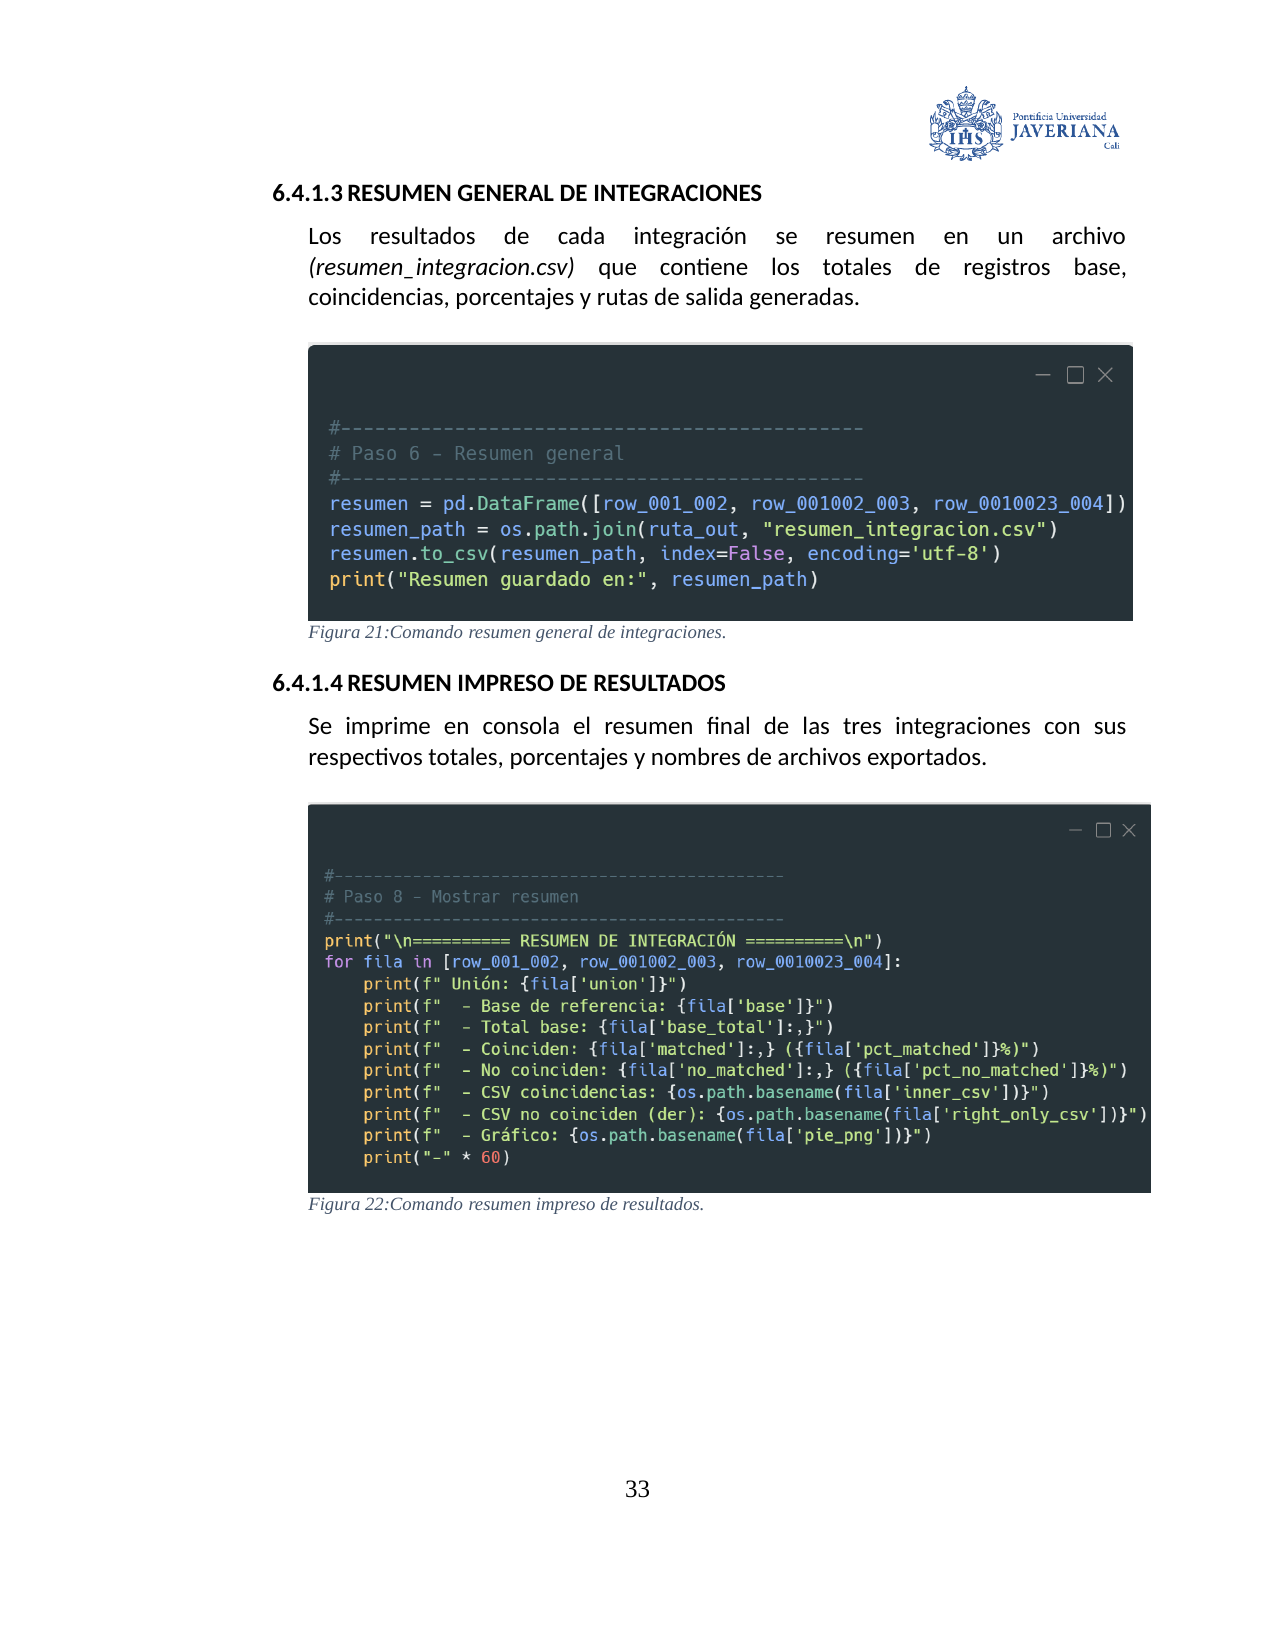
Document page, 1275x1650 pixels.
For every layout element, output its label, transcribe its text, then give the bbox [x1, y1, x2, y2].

picture [920, 75, 1128, 172]
text Los resultados de cada integración se resumen en un archivo (resumen_integracion.csv) que contiene los totales de registros base, coincidencias, porcentajes y rutas de salida generadas. [308, 220, 1127, 312]
text Se imprime en consola el resumen final de las tres integraciones con sus respectivos totales, porcentajes y nombres de archivos exportados. [308, 710, 1127, 771]
subtitle RESUMEN IMPRESO DE RESULTADOS [272, 667, 1127, 698]
subtitle RESUMEN GENERAL DE INTEGRACIONES [272, 177, 1127, 208]
picture [308, 802, 1151, 1193]
picture [308, 342, 1133, 621]
text Figura 21:Comando resumen general de integraciones. [302, 621, 1127, 642]
text Figura 22:Comando resumen impreso de resultados. [302, 1193, 1127, 1214]
